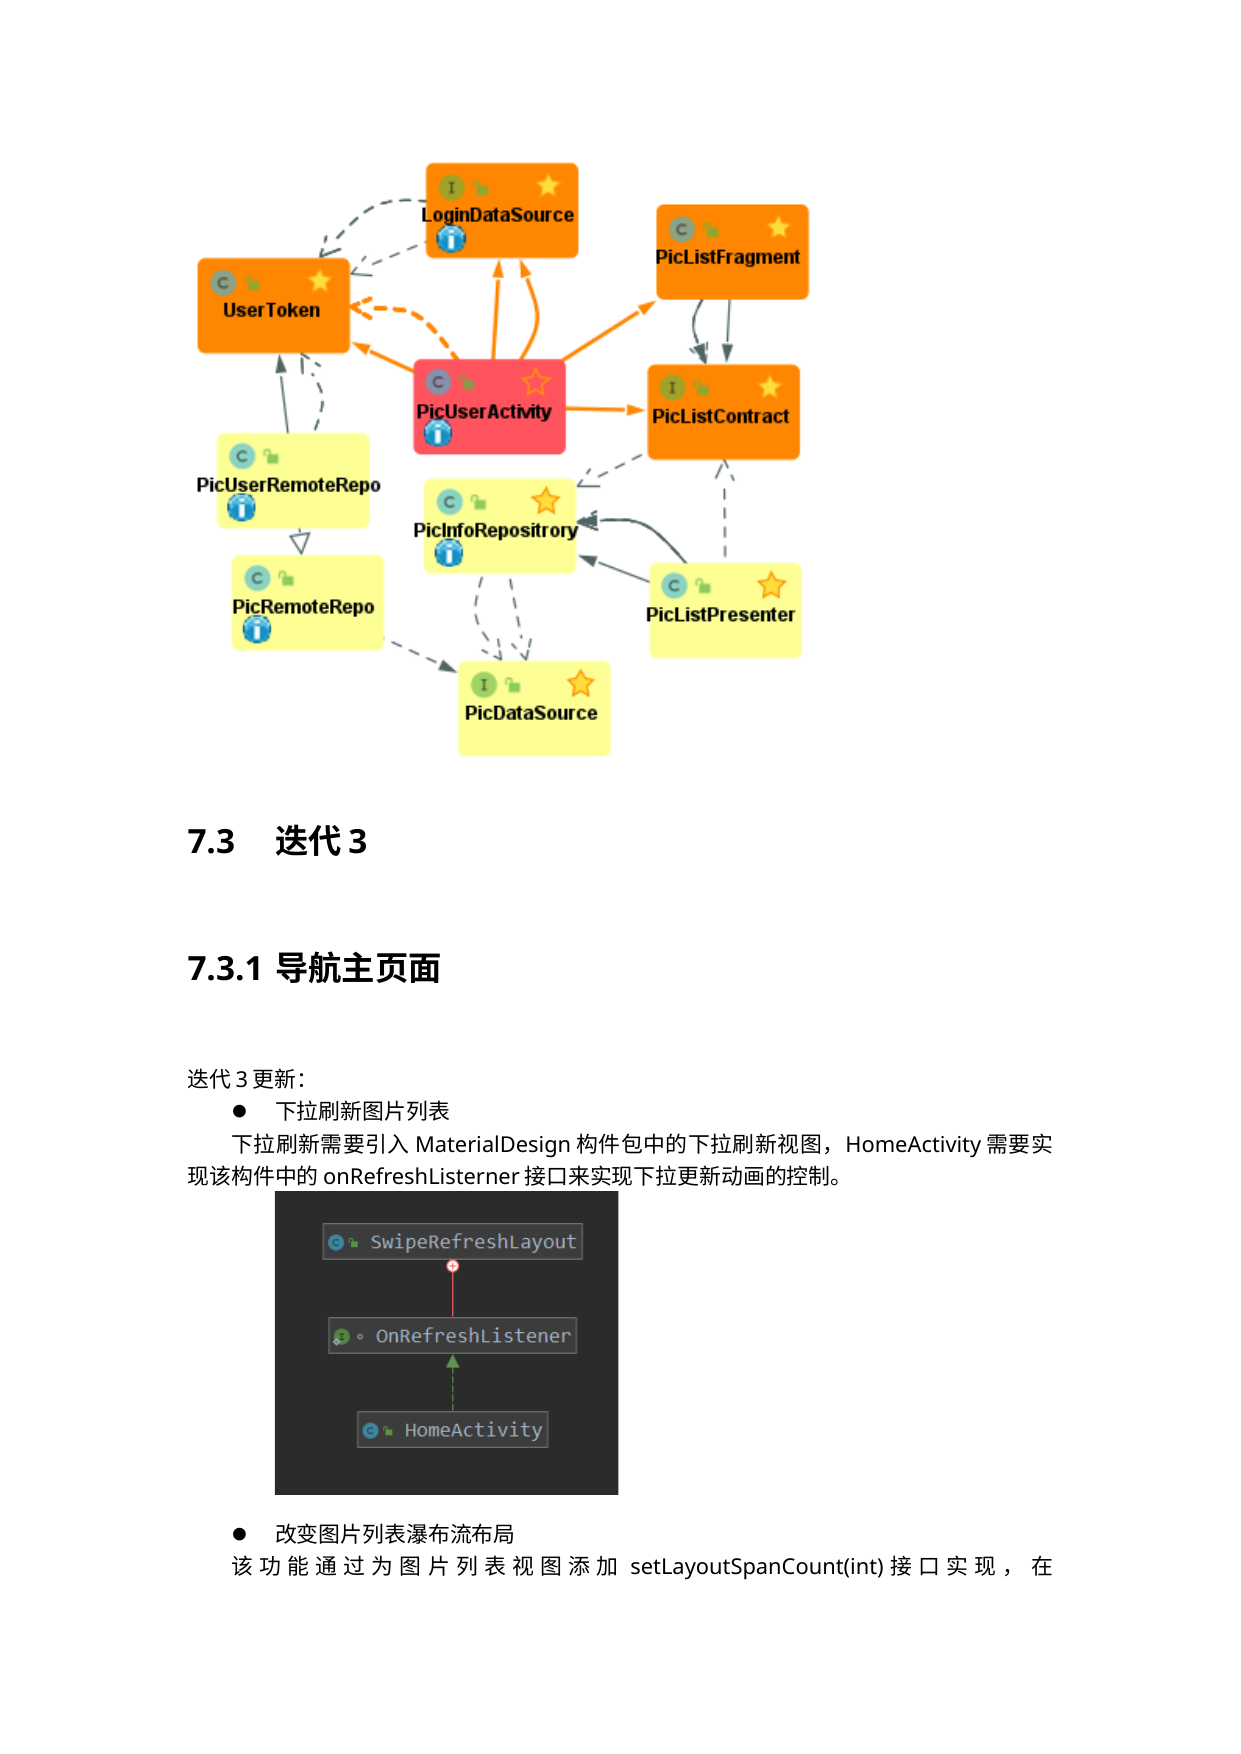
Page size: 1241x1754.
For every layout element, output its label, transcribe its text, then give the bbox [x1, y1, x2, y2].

text 迭代3更新： [187, 1061, 1053, 1094]
list 改变图片列表瀑布流布局 [231, 1516, 1053, 1549]
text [231, 1549, 1053, 1581]
list 下拉刷新图片列表 [231, 1094, 1053, 1126]
subtitle 迭代3 [187, 807, 1053, 872]
text 下拉刷新需要引入MaterialDesign构件包中的下拉刷新视图，HomeActivity需要实现该构件中的onRefreshListerner接口来实现下拉更新动画的控制。 [187, 1126, 1053, 1191]
picture [187, 162, 819, 770]
picture [274, 1191, 619, 1495]
subtitle 导航主页面 [187, 934, 1053, 999]
